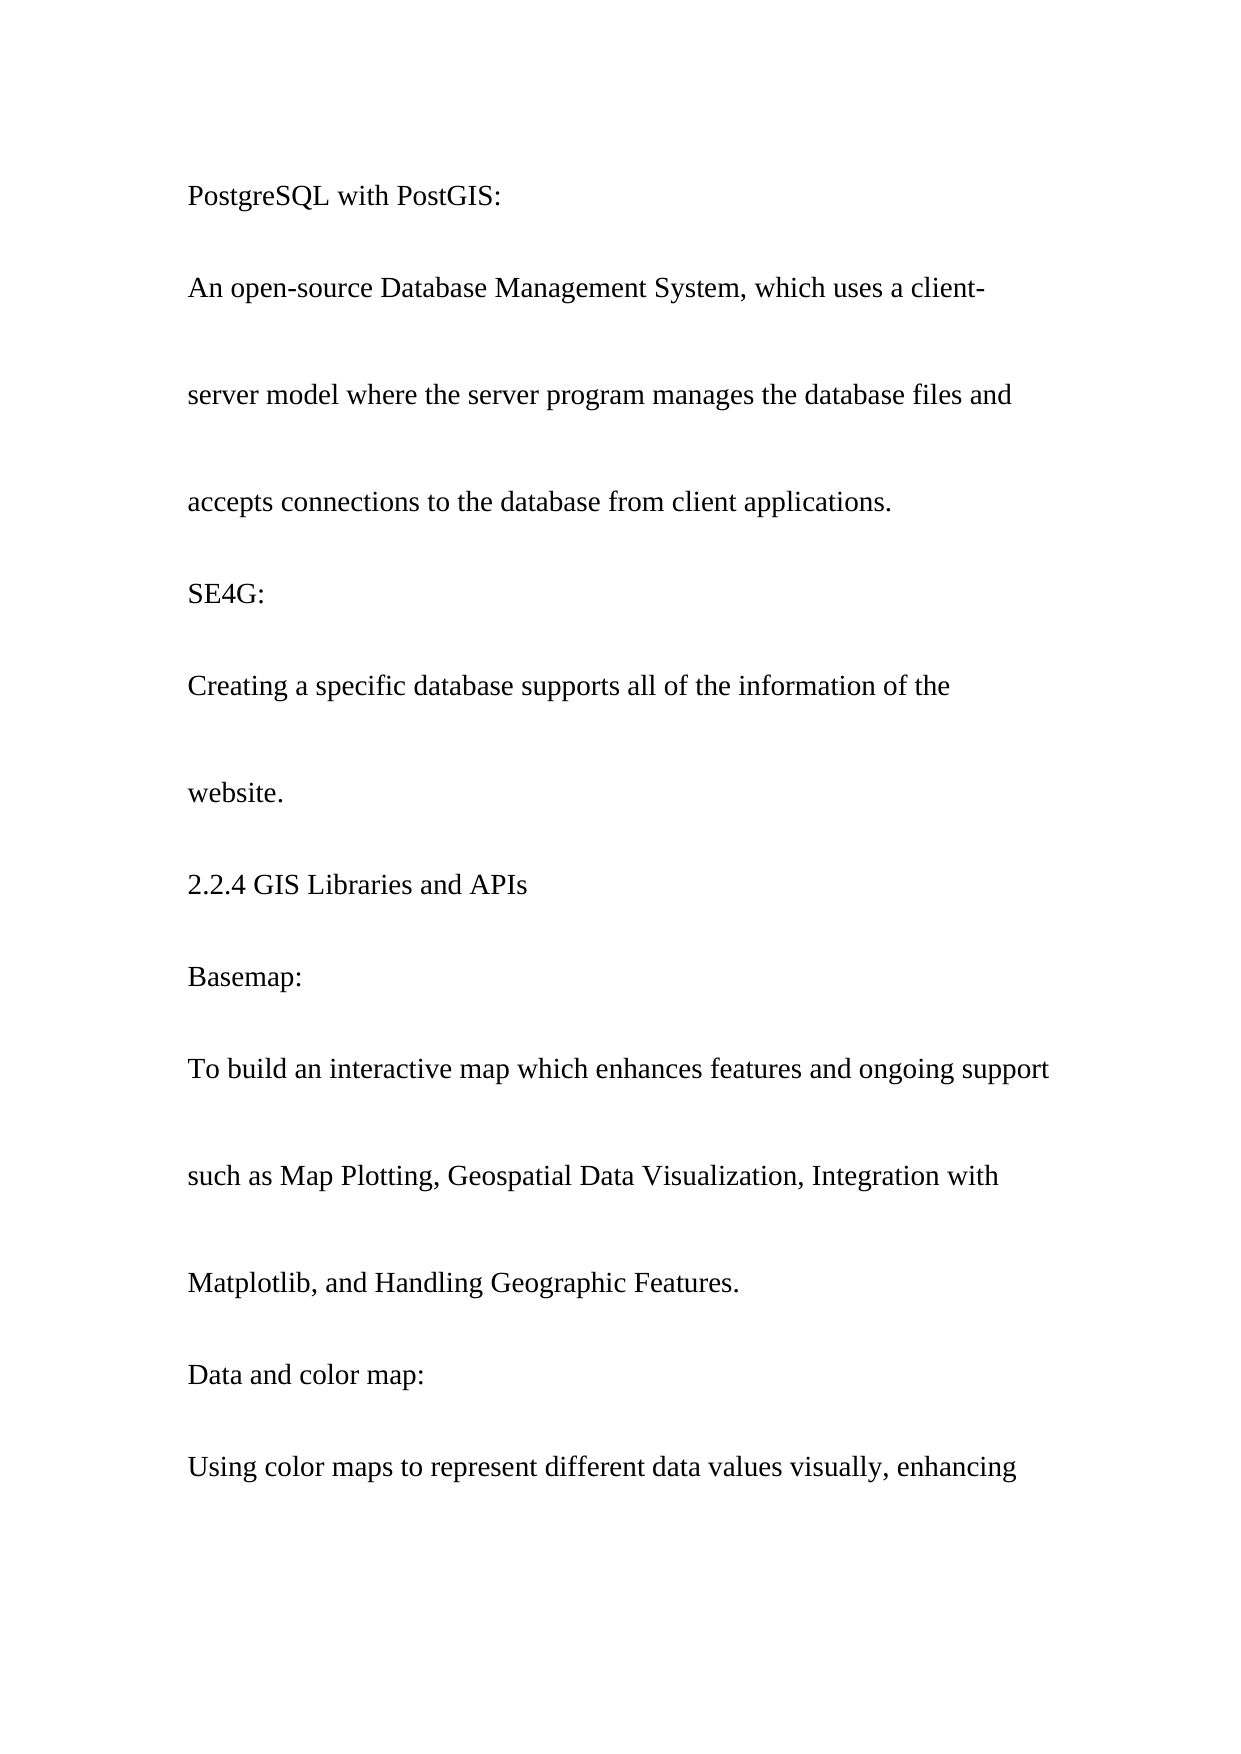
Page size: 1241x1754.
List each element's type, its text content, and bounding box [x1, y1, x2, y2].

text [187, 1434, 1053, 1499]
text To build an interactive map which enhances features and ongoing support such as Map Plotting, Geospatial Data Visualization, Integration with Matplotlib, and Handling Geographic Features. [187, 1035, 1053, 1315]
text SE4G: [187, 560, 1053, 625]
text Basemap: [187, 943, 1053, 1008]
text 2.2.4 GIS Libraries and APIs [187, 851, 1053, 916]
text Creating a specific database supports all of the information of the website. [187, 652, 1053, 824]
text An open-source Database Management System, which uses a client-server model where the server program manages the database files and accepts connections to the database from client applications. [187, 254, 1053, 533]
text PostgreSQL with PostGIS: [187, 162, 1053, 227]
text Data and color map: [187, 1342, 1053, 1407]
